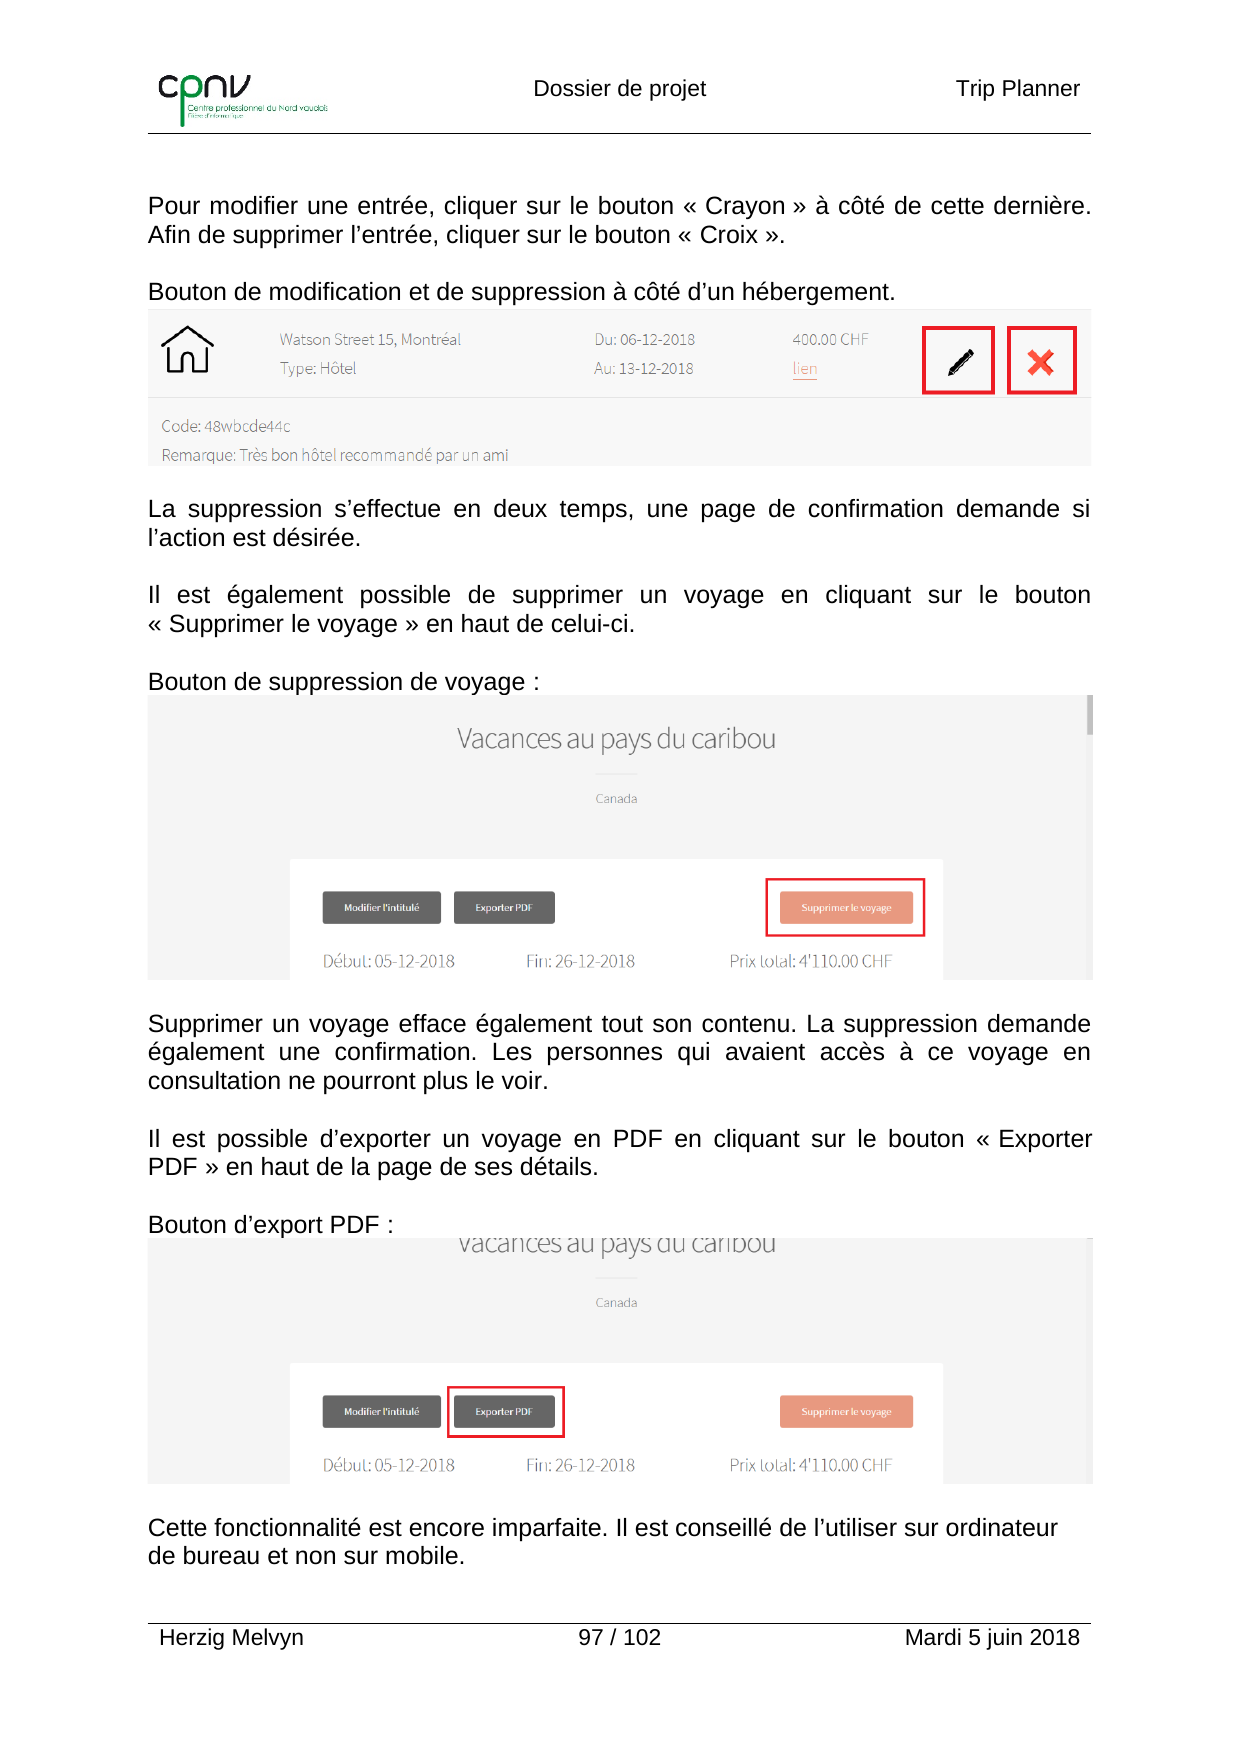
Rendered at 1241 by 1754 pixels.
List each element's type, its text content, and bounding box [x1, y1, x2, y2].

text Supprimer un voyage efface également tout son contenu. La suppression demande également une confirmation. Les personnes qui avaient accès à ce voyage en consultation ne pourront plus le voir. [148, 1008, 1092, 1095]
text Bouton de suppression de voyage : [148, 667, 1092, 695]
picture [158, 75, 328, 127]
text La suppression s’effectue en deux temps, une page de confirmation demande si l’action est désirée. [148, 494, 1092, 552]
picture [147, 695, 1093, 980]
text Bouton de modification et de suppression à côté d’un hébergement. [148, 277, 1092, 306]
text Bouton d’export PDF : [148, 1210, 1092, 1238]
text Pour modifier une entrée, cliquer sur le bouton « Crayon » à côté de cette dernière. Afin de supprimer l’entrée, cliquer sur le bouton « Croix ». [148, 191, 1092, 248]
text Il est possible d’exporter un voyage en PDF en cliquant sur le bouton « Exporter PDF » en haut de la page de ses détails. [148, 1123, 1092, 1181]
picture [147, 306, 1092, 466]
text Il est également possible de supprimer un voyage en cliquant sur le bouton « Supprimer le voyage » en haut de celui-ci. [148, 580, 1092, 638]
text Cette fonctionnalité est encore imparfaite. Il est conseillé de l’utiliser sur ordinateur de bureau et non sur mobile. [148, 1513, 1092, 1570]
picture [147, 1238, 1093, 1484]
